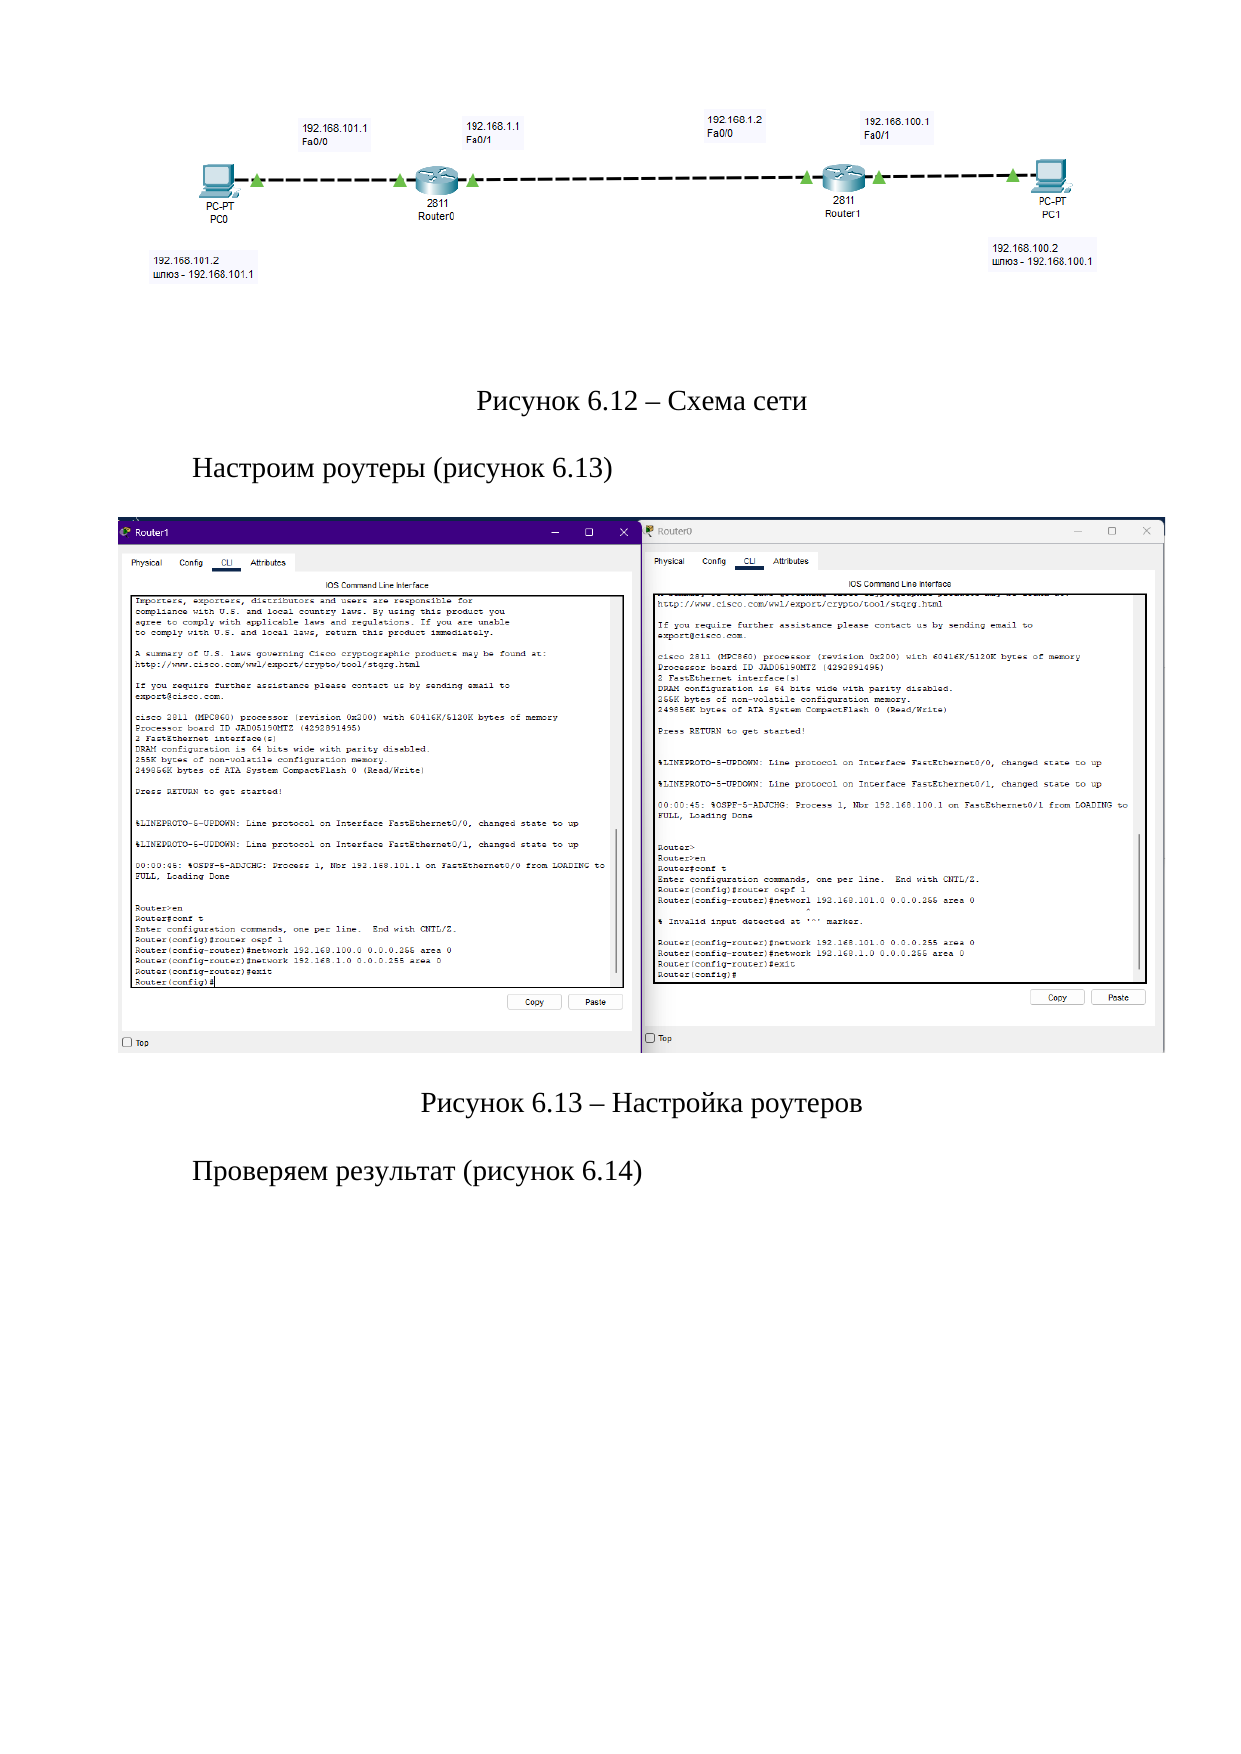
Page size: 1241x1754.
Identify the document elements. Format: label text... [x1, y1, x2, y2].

picture [118, 75, 1166, 350]
text Проверяем результат (рисунок 6.14) [118, 1153, 1165, 1186]
text Рисунок 6.12 – Схема сети [118, 383, 1165, 417]
picture [118, 517, 1166, 1053]
text Настроим роутеры (рисунок 6.13) [118, 450, 1165, 483]
text Рисунок 6.13 – Настройка роутеров [118, 1086, 1165, 1119]
